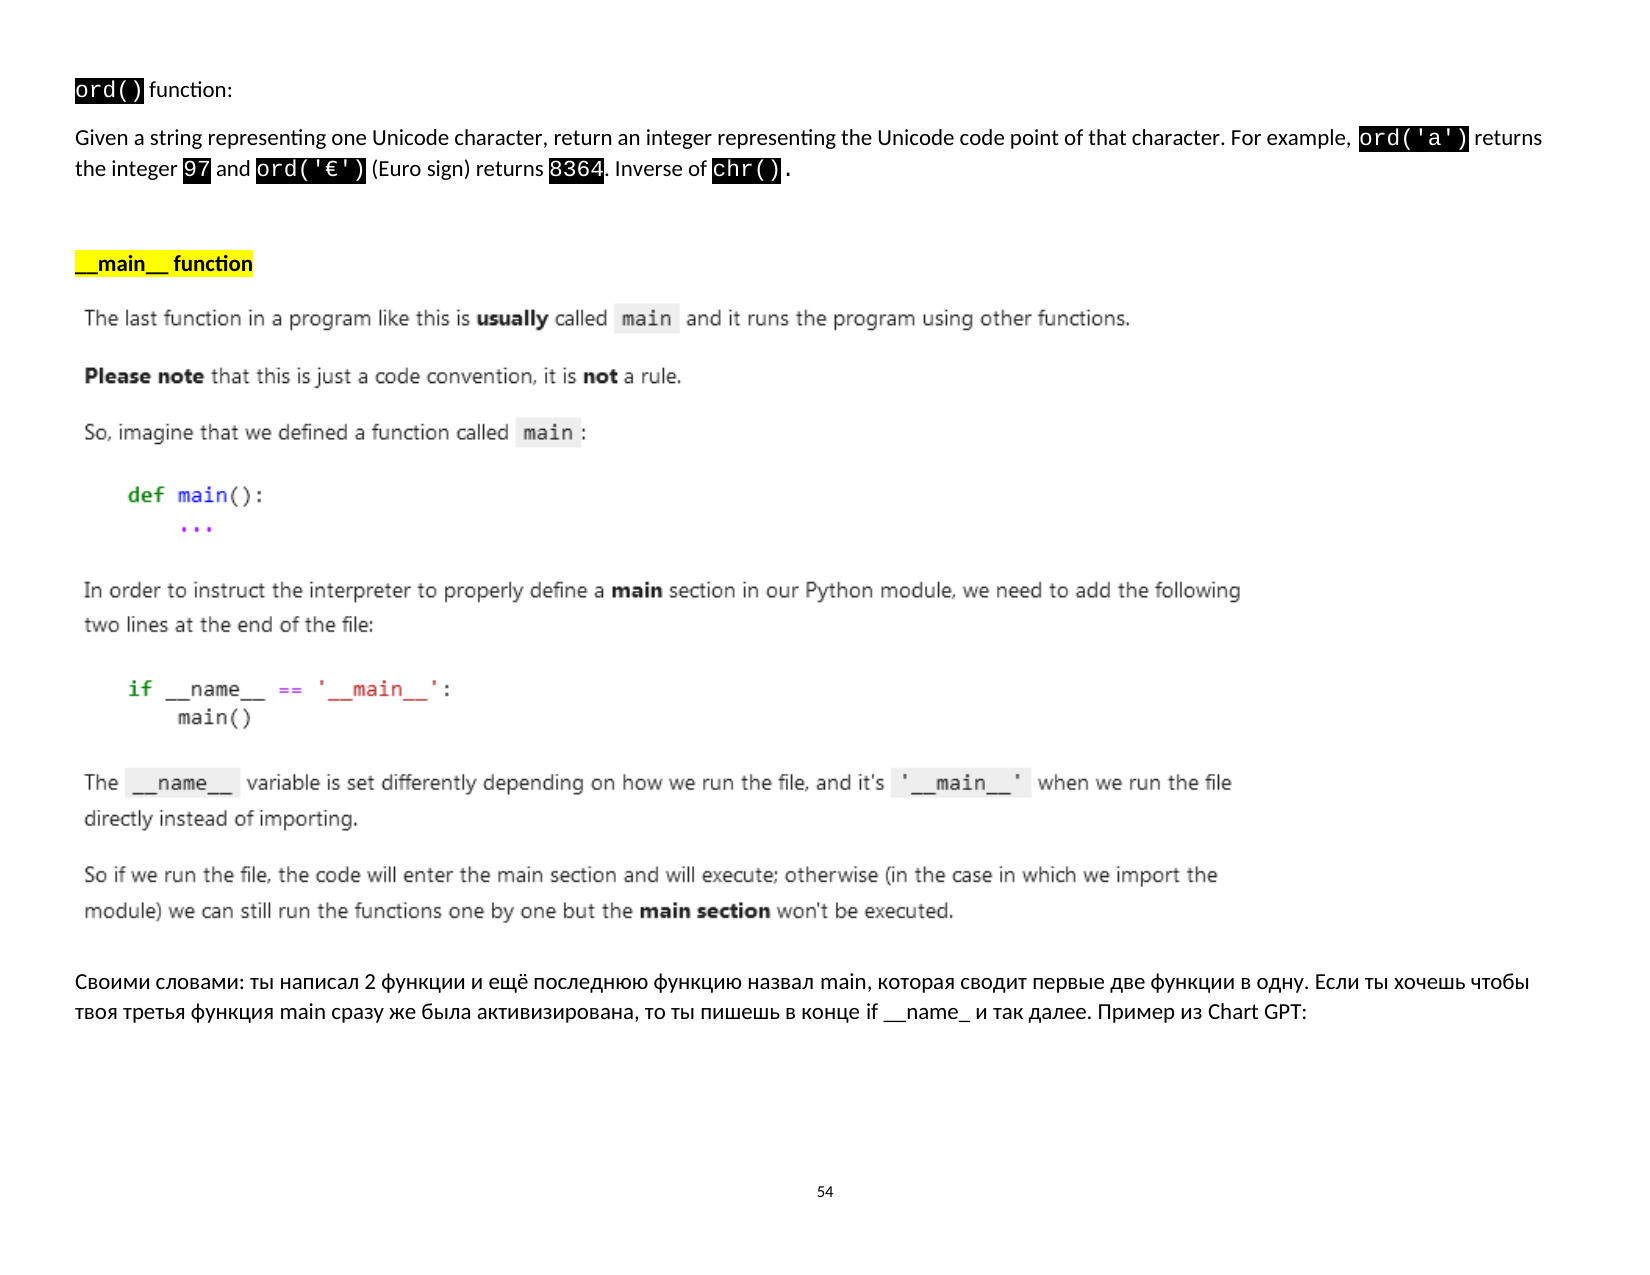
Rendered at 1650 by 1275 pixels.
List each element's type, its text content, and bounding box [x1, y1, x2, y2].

text __main__ function [75, 249, 1575, 277]
picture [75, 296, 1268, 948]
text Given a string representing one Unicode character, return an integer representing the Unicode code point of that character. For example, ord('a') returns the integer 97 and ord('€') (Euro sign) returns 8364. Inverse of chr(). [75, 123, 1575, 184]
text Своими словами: ты написал 2 функции и ещё последнюю функцию назвал main, которая сводит первые две функции в одну. Если ты хочешь чтобы твоя третья функция main сразу же была активизирована, то ты пишешь в конце if __name_ и так далее. Пример из Chart GPT: [75, 967, 1575, 1025]
text ord() function: [75, 75, 1575, 104]
